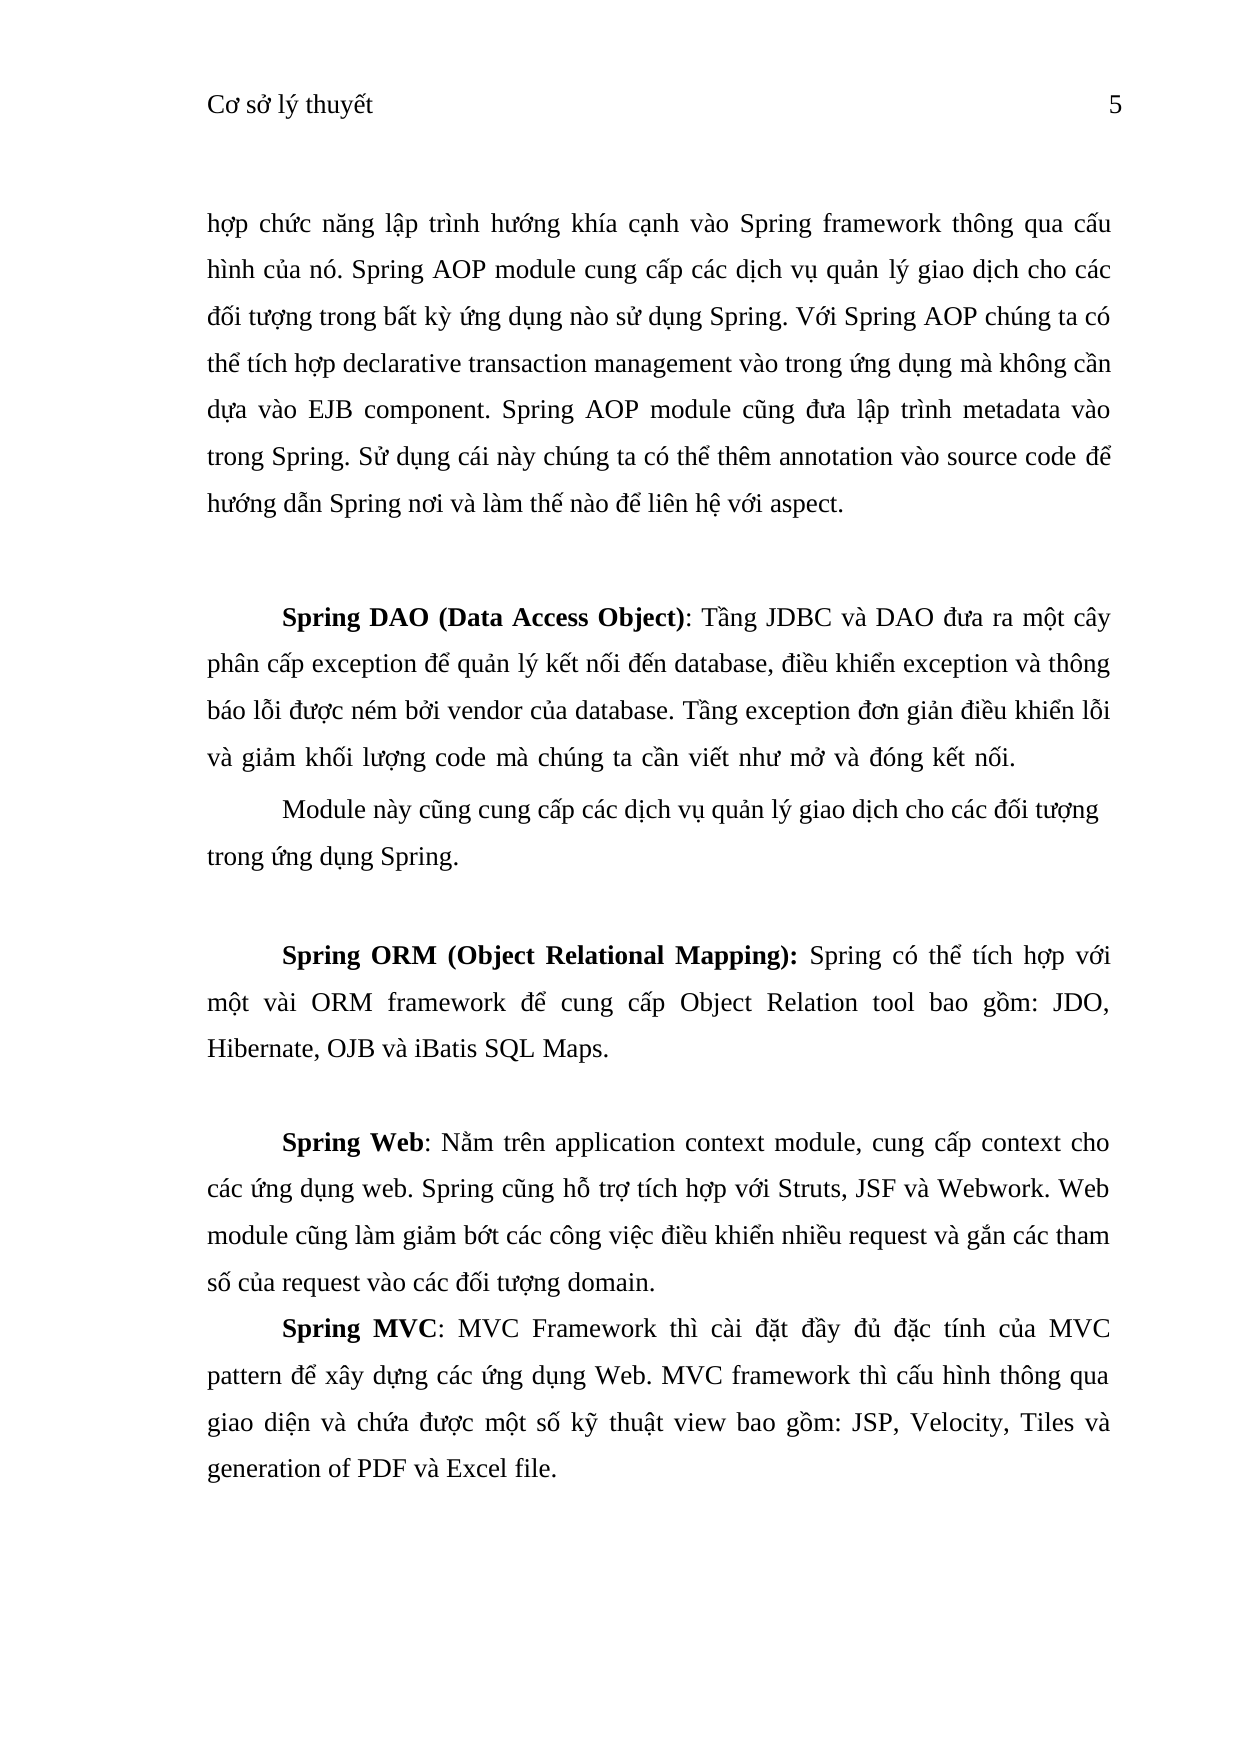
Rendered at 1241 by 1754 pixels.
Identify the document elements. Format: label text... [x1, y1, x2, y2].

text Module này cũng cung cấp các dịch vụ quản lý giao dịch cho các đối tượng trong ứng dụng Spring. [207, 793, 1120, 871]
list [207, 207, 1111, 518]
list Spring ORM (Object Relational Mapping): Spring có thể tích hợp với một vài ORM framework để cung cấp Object Relation tool bao gồm: JDO, Hibernate, OJB và iBatis SQL Maps. [207, 939, 1111, 1063]
list Spring MVC: MVC Framework thì cài đặt đầy đủ đặc tính của MVC pattern để xây dựng các ứng dụng Web. MVC framework thì cấu hình thông qua giao diện và chứa được một số kỹ thuật view bao gồm: JSP, Velocity, Tiles và generation of PDF và Excel file. [207, 1313, 1111, 1484]
list Spring DAO (Data Access Object): Tầng JDBC và DAO đưa ra một cây phân cấp exception để quản lý kết nối đến database, điều khiển exception và thông báo lỗi được ném bởi vendor của database. Tầng exception đơn giản điều khiển lỗi và giảm khối lượng code mà chúng ta cần viết như mở và đóng kết nối. [207, 601, 1111, 772]
list Spring Web: Nằm trên application context module, cung cấp context cho các ứng dụng web. Spring cũng hỗ trợ tích hợp với Struts, JSF và Webwork. Web module cũng làm giảm bớt các công việc điều khiển nhiều request và gắn các tham số của request vào các đối tượng domain. [207, 1126, 1111, 1297]
